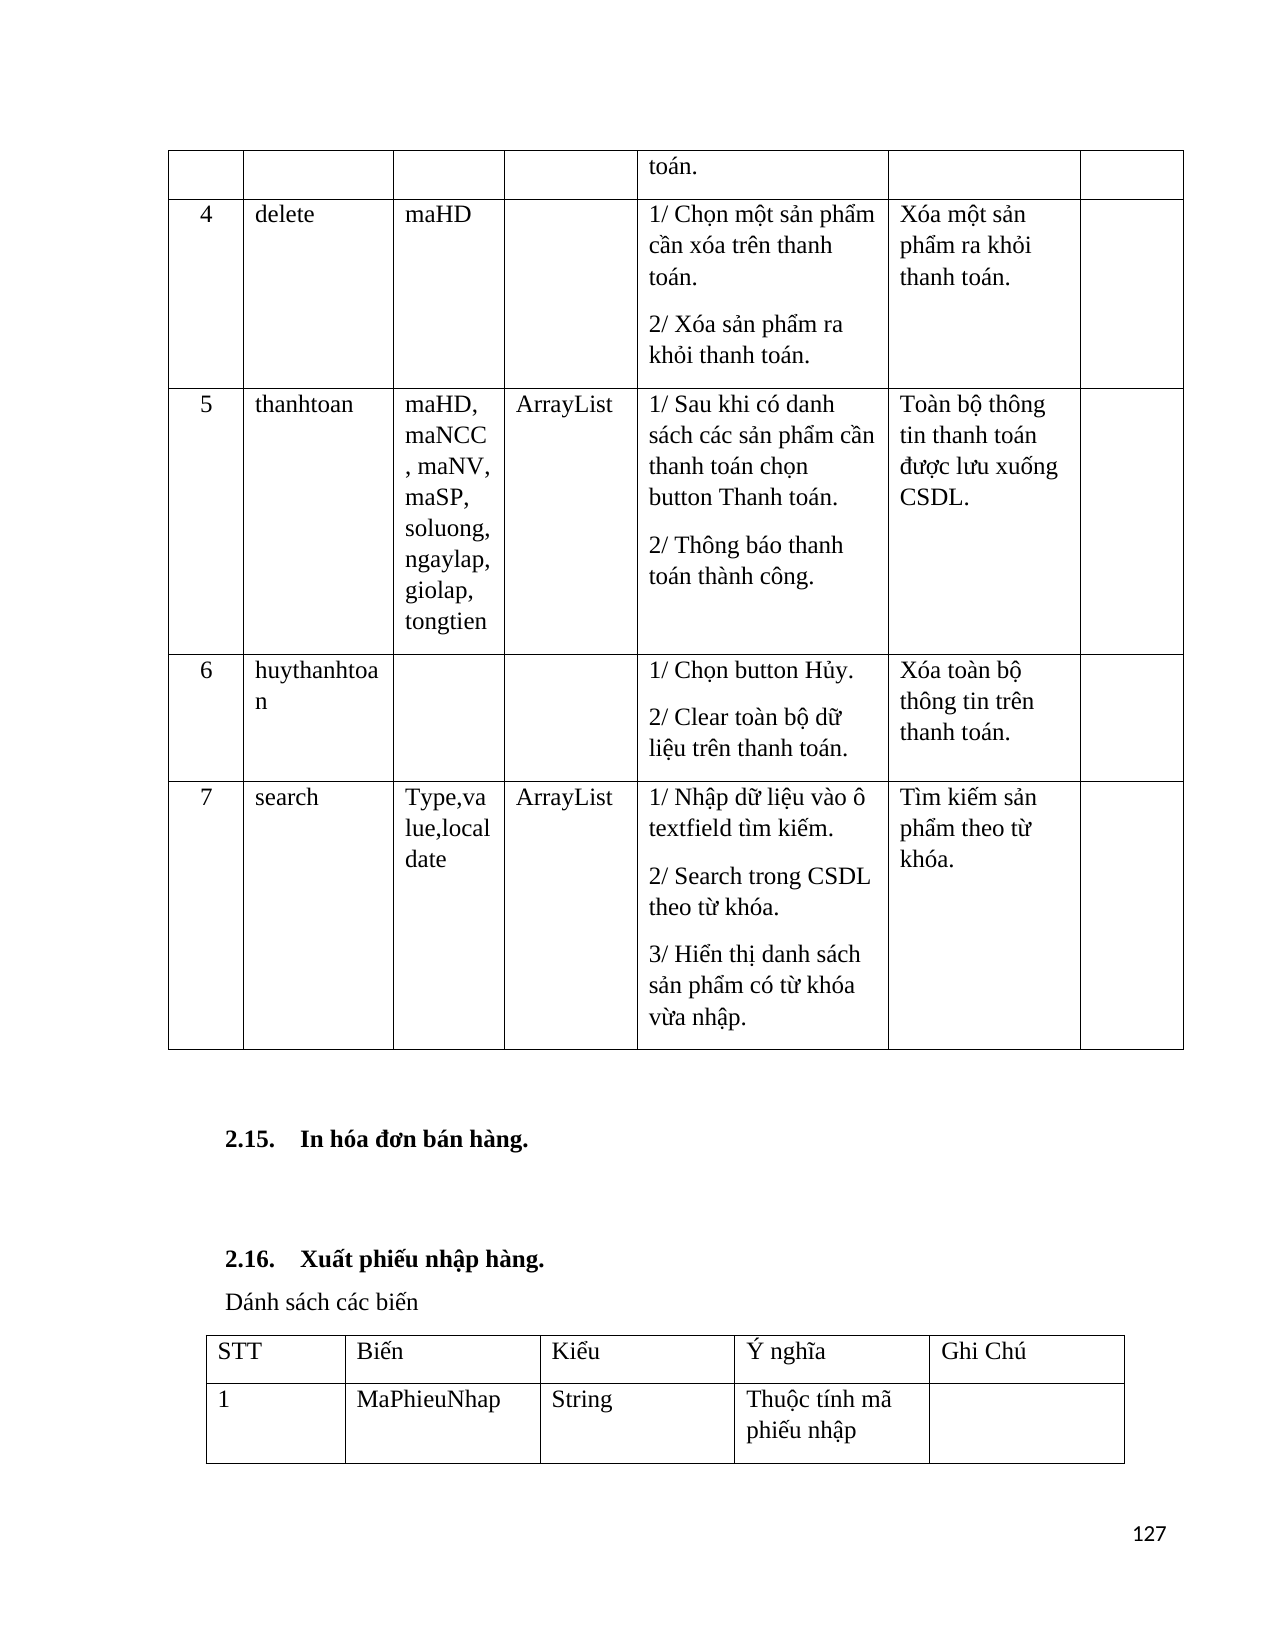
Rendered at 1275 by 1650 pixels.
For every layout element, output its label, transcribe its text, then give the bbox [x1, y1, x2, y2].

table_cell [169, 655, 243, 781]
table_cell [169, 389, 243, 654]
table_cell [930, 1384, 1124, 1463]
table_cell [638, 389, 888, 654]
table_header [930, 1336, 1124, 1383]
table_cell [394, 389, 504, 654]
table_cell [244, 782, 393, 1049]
list In hóa đơn bán hàng. [225, 1124, 1167, 1153]
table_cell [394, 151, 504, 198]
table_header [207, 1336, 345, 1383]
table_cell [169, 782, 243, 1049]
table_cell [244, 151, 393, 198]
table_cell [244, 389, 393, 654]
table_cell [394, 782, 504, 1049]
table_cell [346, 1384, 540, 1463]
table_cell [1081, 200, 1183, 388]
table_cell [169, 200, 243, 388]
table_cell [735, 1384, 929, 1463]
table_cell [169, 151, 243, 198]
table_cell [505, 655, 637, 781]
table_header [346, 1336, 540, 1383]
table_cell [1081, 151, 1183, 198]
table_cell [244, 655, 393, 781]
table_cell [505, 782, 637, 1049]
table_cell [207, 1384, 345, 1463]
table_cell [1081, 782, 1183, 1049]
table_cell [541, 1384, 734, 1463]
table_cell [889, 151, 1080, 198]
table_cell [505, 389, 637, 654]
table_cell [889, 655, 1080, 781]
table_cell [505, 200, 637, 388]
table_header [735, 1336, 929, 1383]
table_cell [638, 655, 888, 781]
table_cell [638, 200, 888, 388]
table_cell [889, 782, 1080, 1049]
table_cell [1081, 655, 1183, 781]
list Dánh sách các biến [225, 1287, 1167, 1316]
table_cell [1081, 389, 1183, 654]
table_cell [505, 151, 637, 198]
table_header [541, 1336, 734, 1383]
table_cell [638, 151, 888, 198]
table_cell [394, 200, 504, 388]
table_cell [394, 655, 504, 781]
list Xuất phiếu nhập hàng. [225, 1244, 1167, 1273]
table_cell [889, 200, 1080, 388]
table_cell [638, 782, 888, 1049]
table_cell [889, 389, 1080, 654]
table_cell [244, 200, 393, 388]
